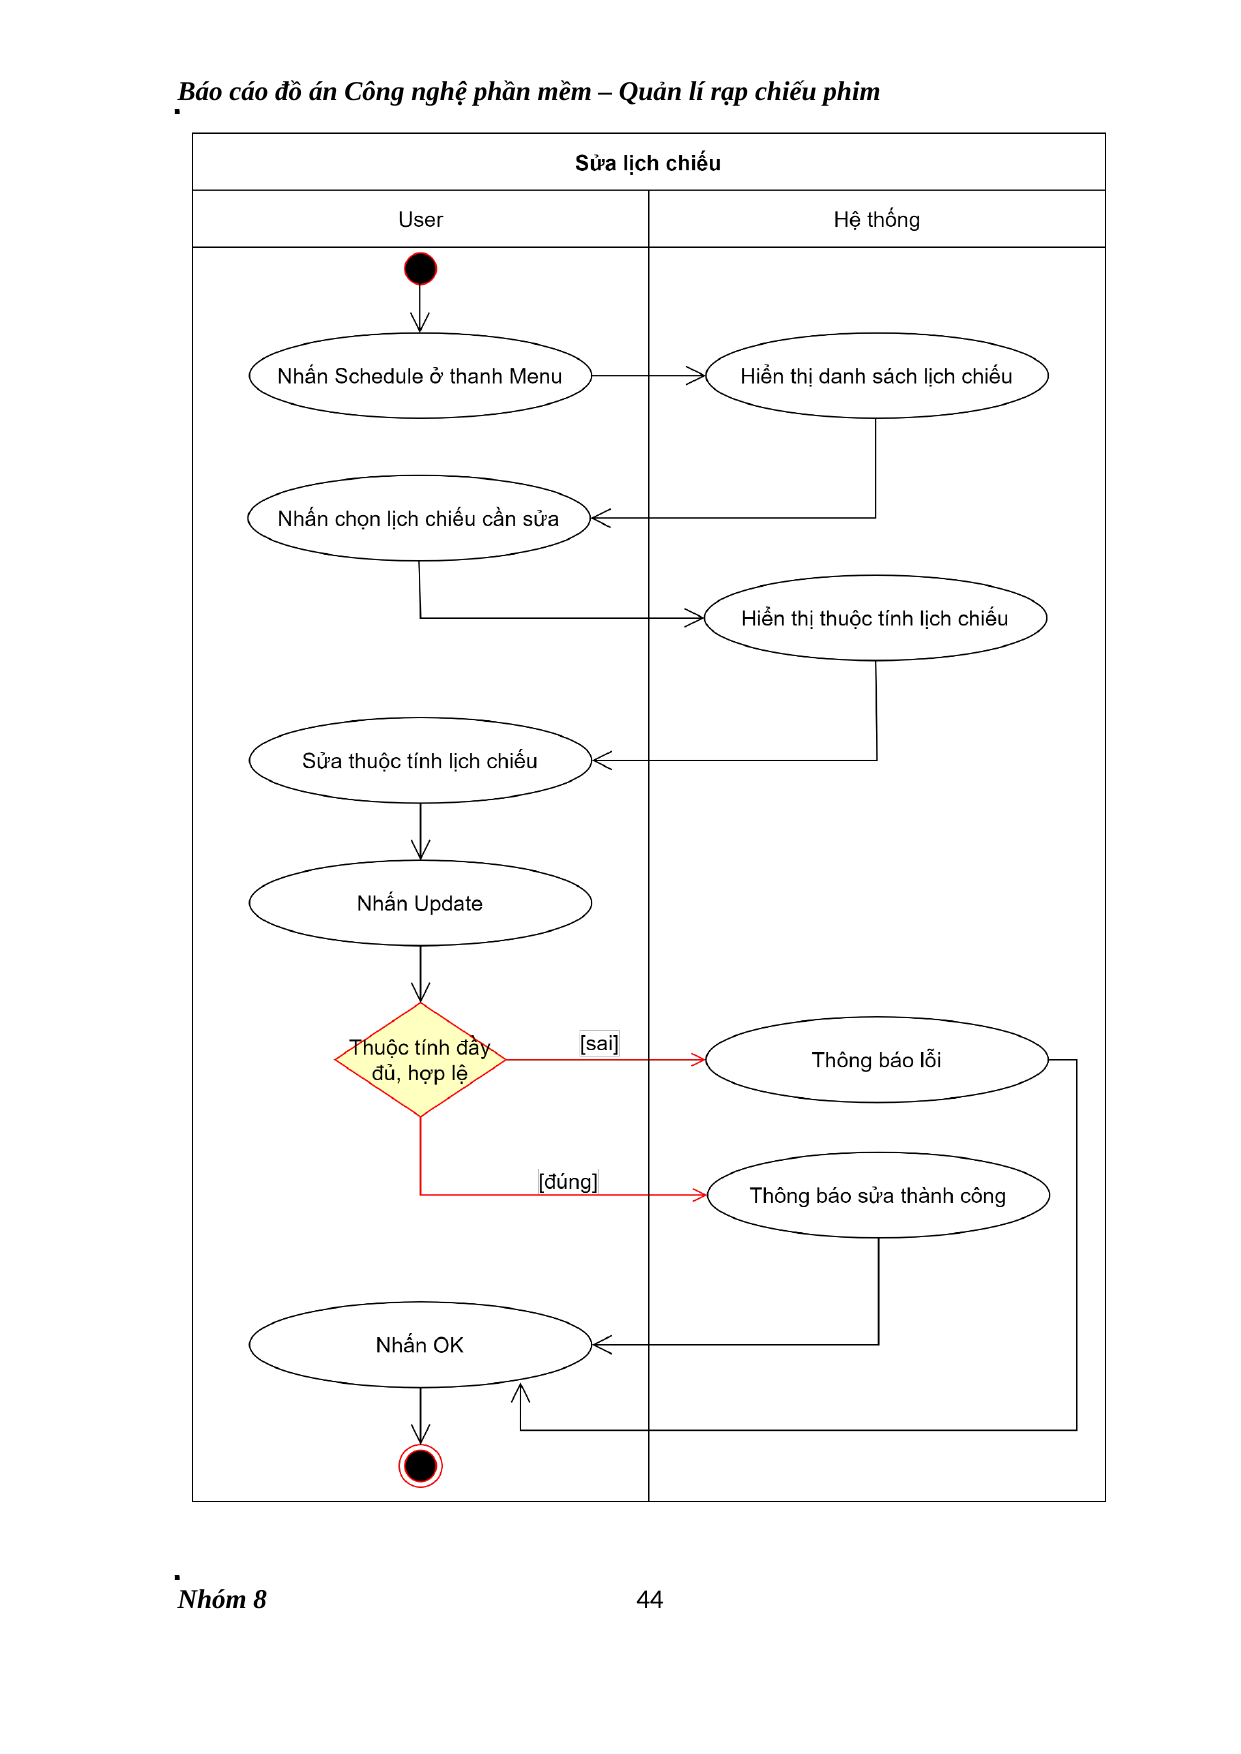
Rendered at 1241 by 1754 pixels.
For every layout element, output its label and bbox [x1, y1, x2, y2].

picture [177, 118, 1123, 1519]
